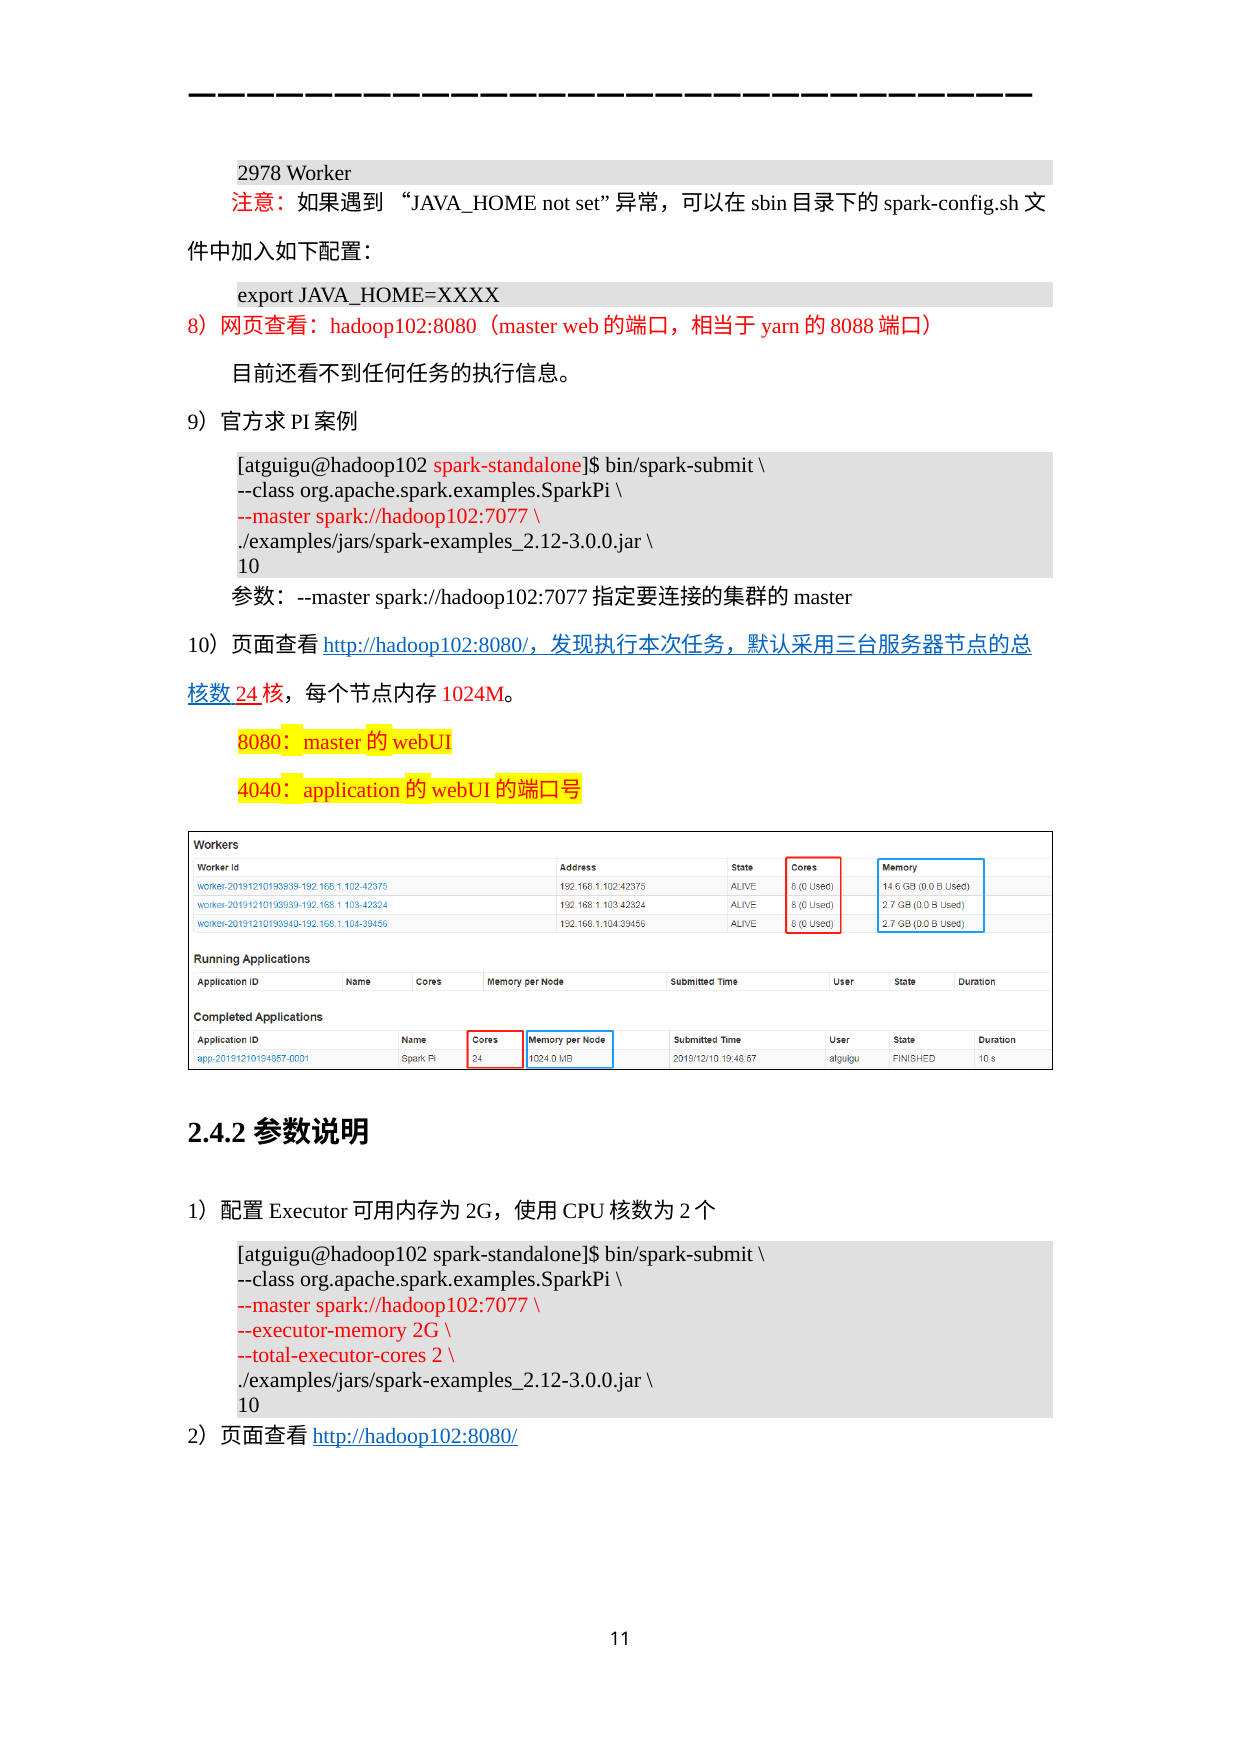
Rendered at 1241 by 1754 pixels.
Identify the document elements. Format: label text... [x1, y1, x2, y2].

text --class org.apache.spark.examples.SparkPi \ [237, 477, 1053, 503]
subtitle 2.4.2 参数说明 [187, 1097, 1053, 1162]
text --executor-memory 2G \ [237, 1317, 1053, 1342]
text ./examples/jars/spark-examples_2.12-3.0.0.jar \ [237, 528, 1053, 553]
text ./examples/jars/spark-examples_2.12-3.0.0.jar \ [237, 1367, 1053, 1392]
text 2）页面查看http://hadoop102:8080/ [187, 1418, 1053, 1450]
text 9）官方求PI案例 [187, 404, 1053, 436]
text [atguigu@hadoop102 spark-standalone]$ bin/spark-submit \ [237, 452, 1053, 477]
text --master spark://hadoop102:7077 \ [237, 1292, 1053, 1317]
text 10 [237, 1392, 1053, 1418]
text 8）网页查看：hadoop102:8080（master web的端口，相当于yarn的8088端口） [187, 307, 1053, 340]
text 10 [237, 553, 1053, 578]
picture [189, 832, 1052, 1069]
text 8080：master的webUI [392, 724, 1053, 756]
text export JAVA_HOME=XXXX [237, 282, 1053, 307]
text 1）配置Executor可用内存为2G，使用CPU核数为2个 [187, 1193, 1053, 1225]
text [atguigu@hadoop102 spark-standalone]$ bin/spark-submit \ [237, 1241, 1053, 1266]
text 2978 Worker [237, 160, 1053, 185]
text 10）页面查看http://hadoop102:8080/，发现执行本次任务，默认采用三台服务器节点的总核数24核，每个节点内存1024M。 [187, 627, 1053, 708]
text 目前还看不到任何任务的执行信息。 [187, 356, 1053, 388]
text --total-executor-cores 2 \ [237, 1342, 1053, 1367]
text --master spark://hadoop102:7077 \ [237, 503, 1053, 528]
text 注意：如果遇到 “JAVA_HOME not set” 异常，可以在sbin目录下的spark-config.sh 文件中加入如下配置： [187, 185, 1053, 266]
text 4040：application的webUI的端口号 [237, 772, 1053, 804]
text 参数：--master spark://hadoop102:7077指定要连接的集群的master [187, 578, 1053, 611]
text 8080：master的webUI [237, 724, 281, 756]
text --class org.apache.spark.examples.SparkPi \ [237, 1266, 1053, 1292]
